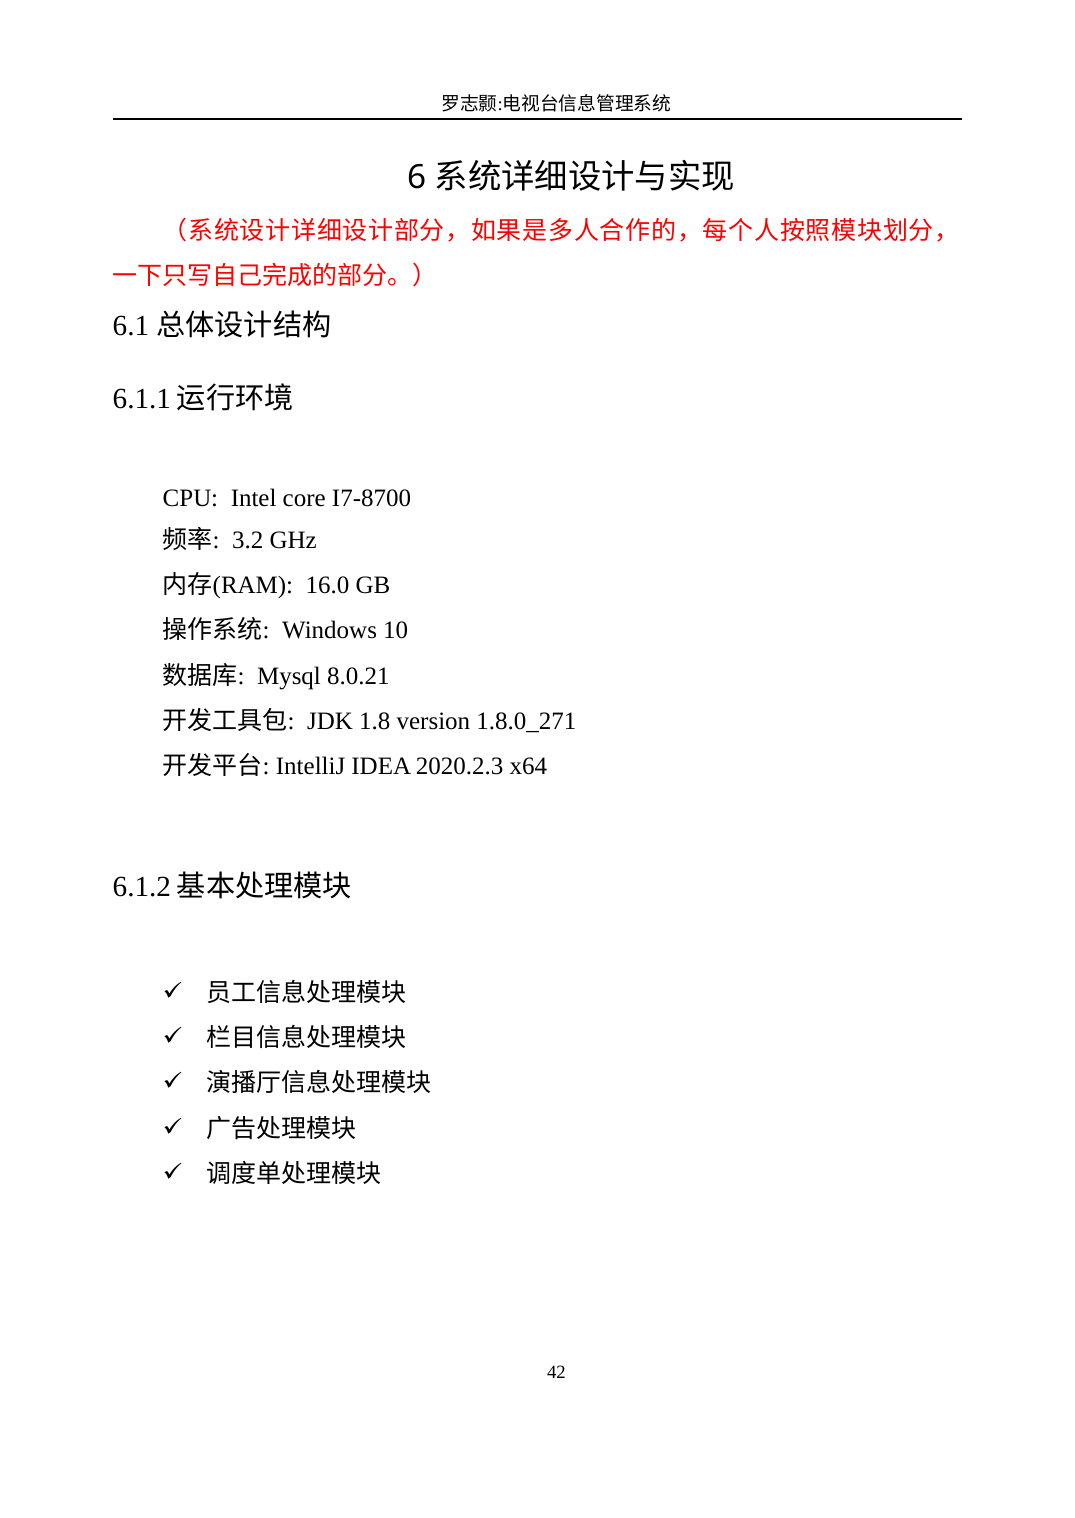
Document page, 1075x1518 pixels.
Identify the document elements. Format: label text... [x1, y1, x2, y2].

text 操作系统: Windows 10 [112, 610, 962, 646]
text 数据库: Mysql 8.0.21 [112, 655, 962, 691]
text 频率: 3.2 GHz [112, 519, 962, 556]
list 栏目信息处理模块 [162, 1017, 962, 1054]
text 6 系统详细设计与实现 [112, 150, 962, 198]
list 调度单处理模块 [162, 1153, 962, 1189]
subtitle 6.1 总体设计结构 [112, 301, 962, 343]
text CPU: Intel core I7-8700 [112, 483, 962, 512]
list 演播厅信息处理模块 [162, 1063, 962, 1099]
text 开发平台: IntelliJ IDEA 2020.2.3 x64 [112, 746, 962, 782]
subtitle 6.1.1运行环境 [112, 374, 962, 417]
text 内存(RAM): 16.0 GB [112, 564, 962, 601]
text 开发工具包: JDK 1.8 version 1.8.0_271 [112, 701, 962, 737]
list 员工信息处理模块 [162, 972, 962, 1008]
text （系统设计详细设计部分，如果是多人合作的，每个人按照模块划分，一下只写自己完成的部分。） [112, 211, 962, 292]
subtitle 6.1.2基本处理模块 [112, 863, 962, 905]
list 广告处理模块 [162, 1108, 962, 1144]
